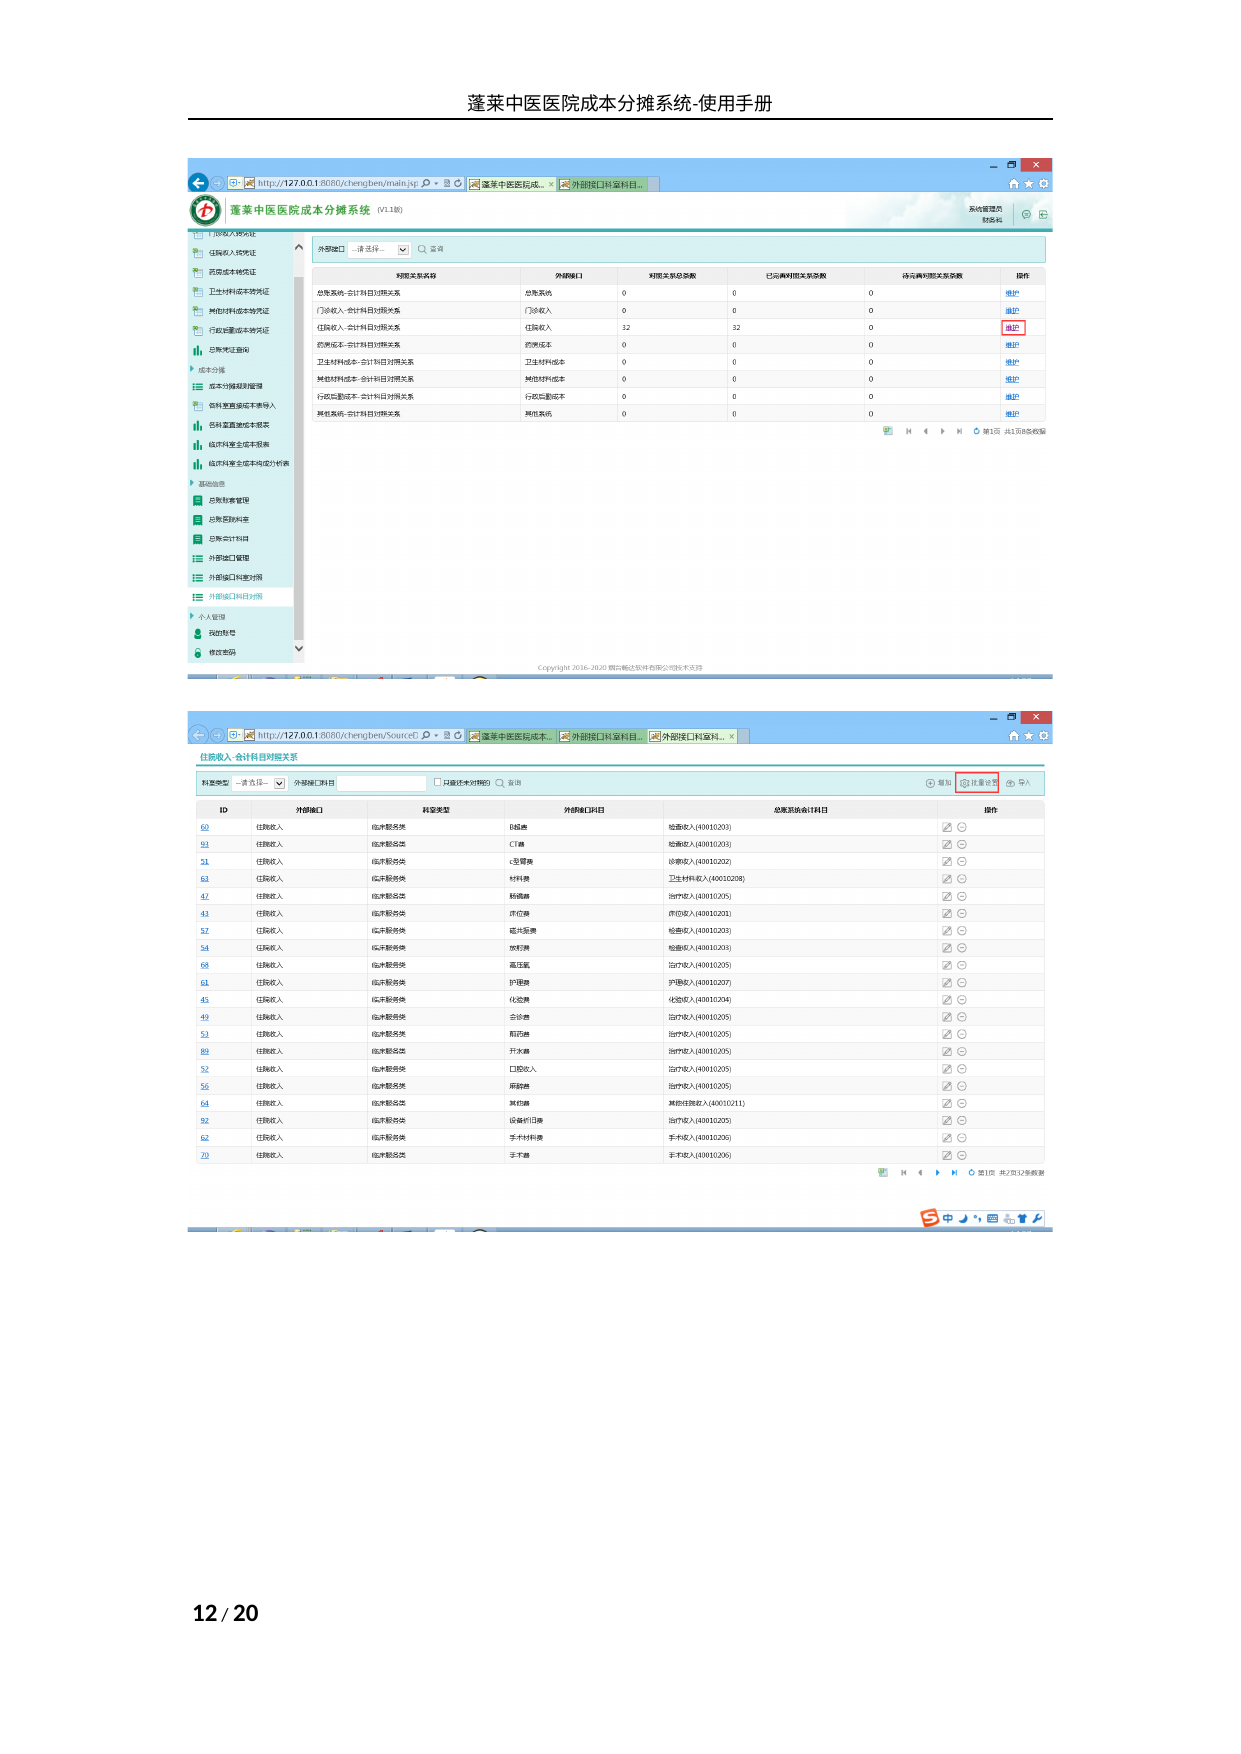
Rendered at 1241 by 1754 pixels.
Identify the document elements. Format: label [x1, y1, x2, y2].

picture [187, 711, 1053, 1232]
picture [187, 158, 1053, 679]
picture [194, 181, 203, 187]
